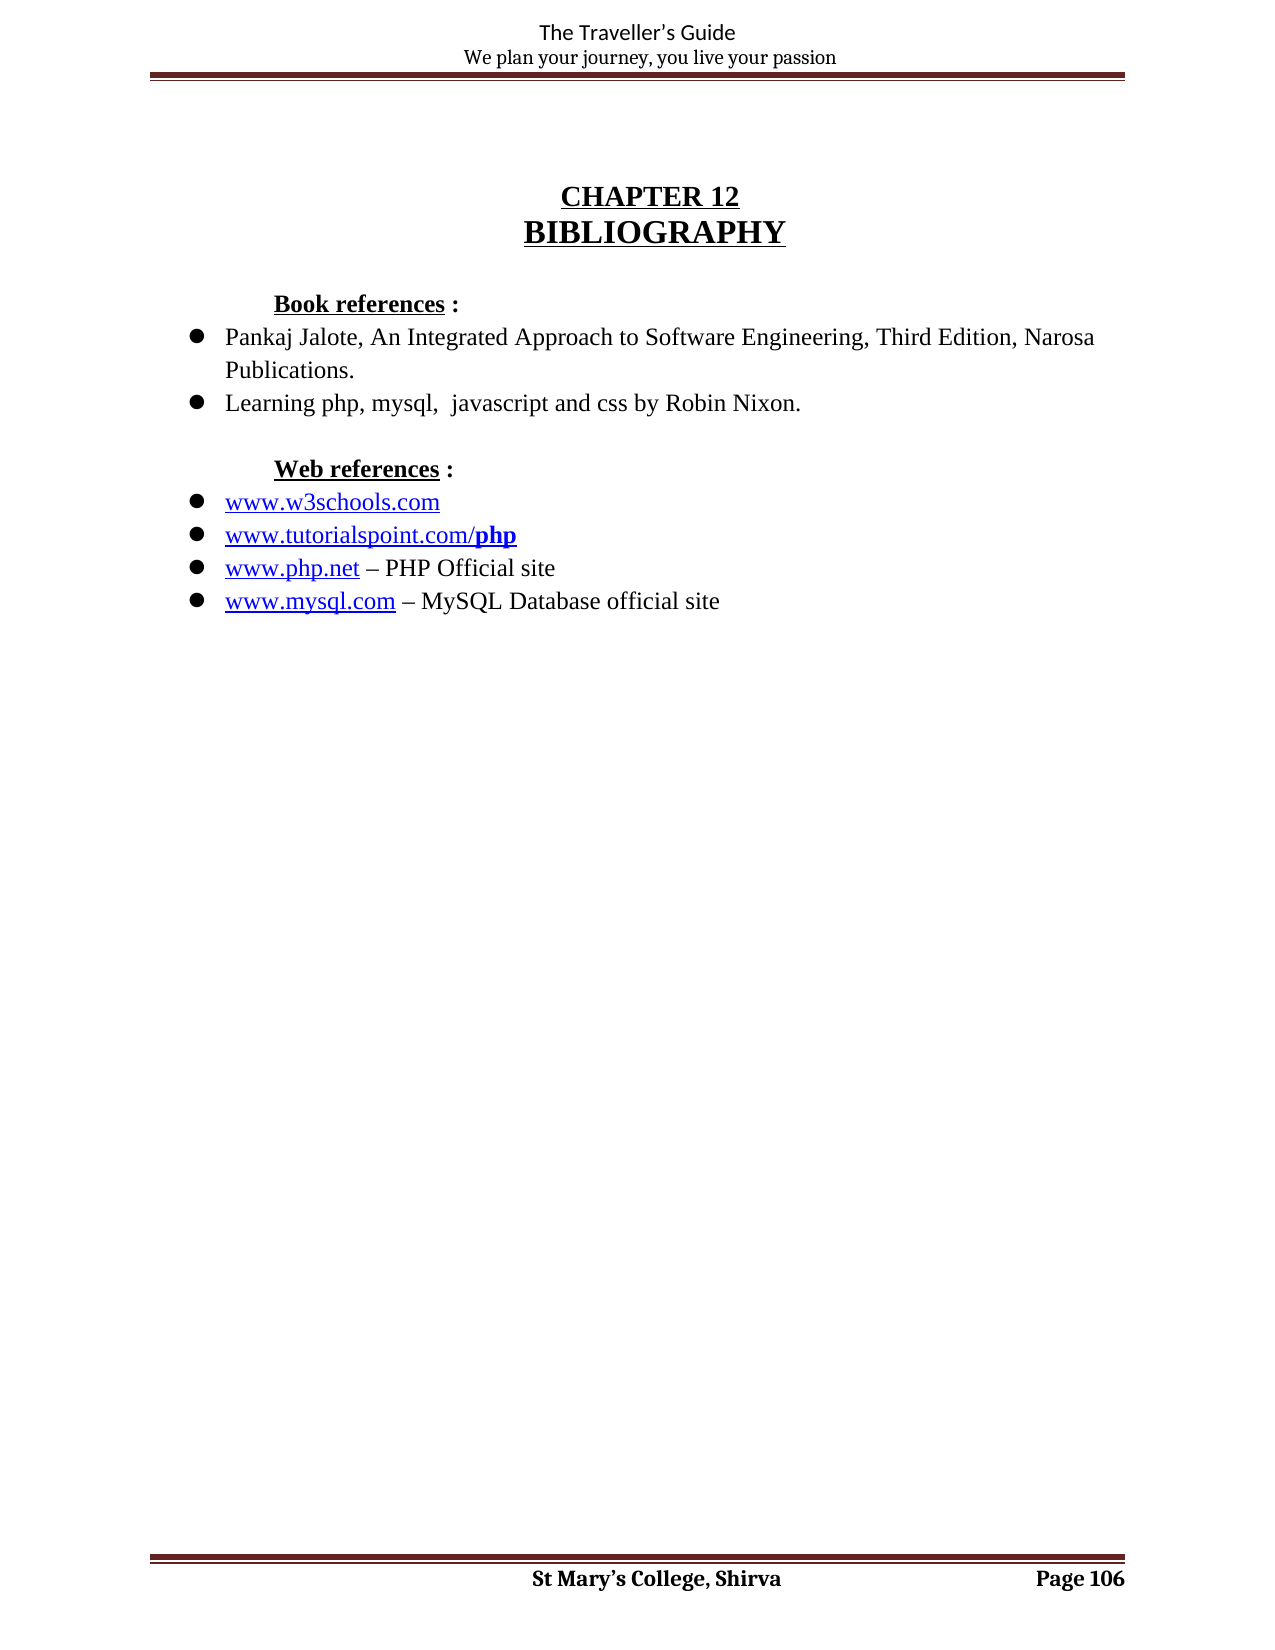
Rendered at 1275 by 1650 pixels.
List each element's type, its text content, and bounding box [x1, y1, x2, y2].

list Learning php, mysql, javascript and css by Robin Nixon. [187, 388, 1125, 417]
list Web references : [273, 454, 1125, 483]
list www.tutorialspoint.com/php [187, 520, 1125, 549]
list BIBLIOGRAPHY [273, 212, 1125, 251]
list www.w3schools.com [187, 487, 1125, 516]
list Book references : [273, 289, 1125, 318]
list www.php.net – PHP Official site [187, 553, 1125, 582]
list www.mysql.com – MySQL Database official site [187, 586, 1125, 615]
text CHAPTER 12 [150, 179, 1125, 212]
list Pankaj Jalote, An Integrated Approach to Software Engineering, Third Edition, Narosa Publications. [187, 322, 1125, 384]
